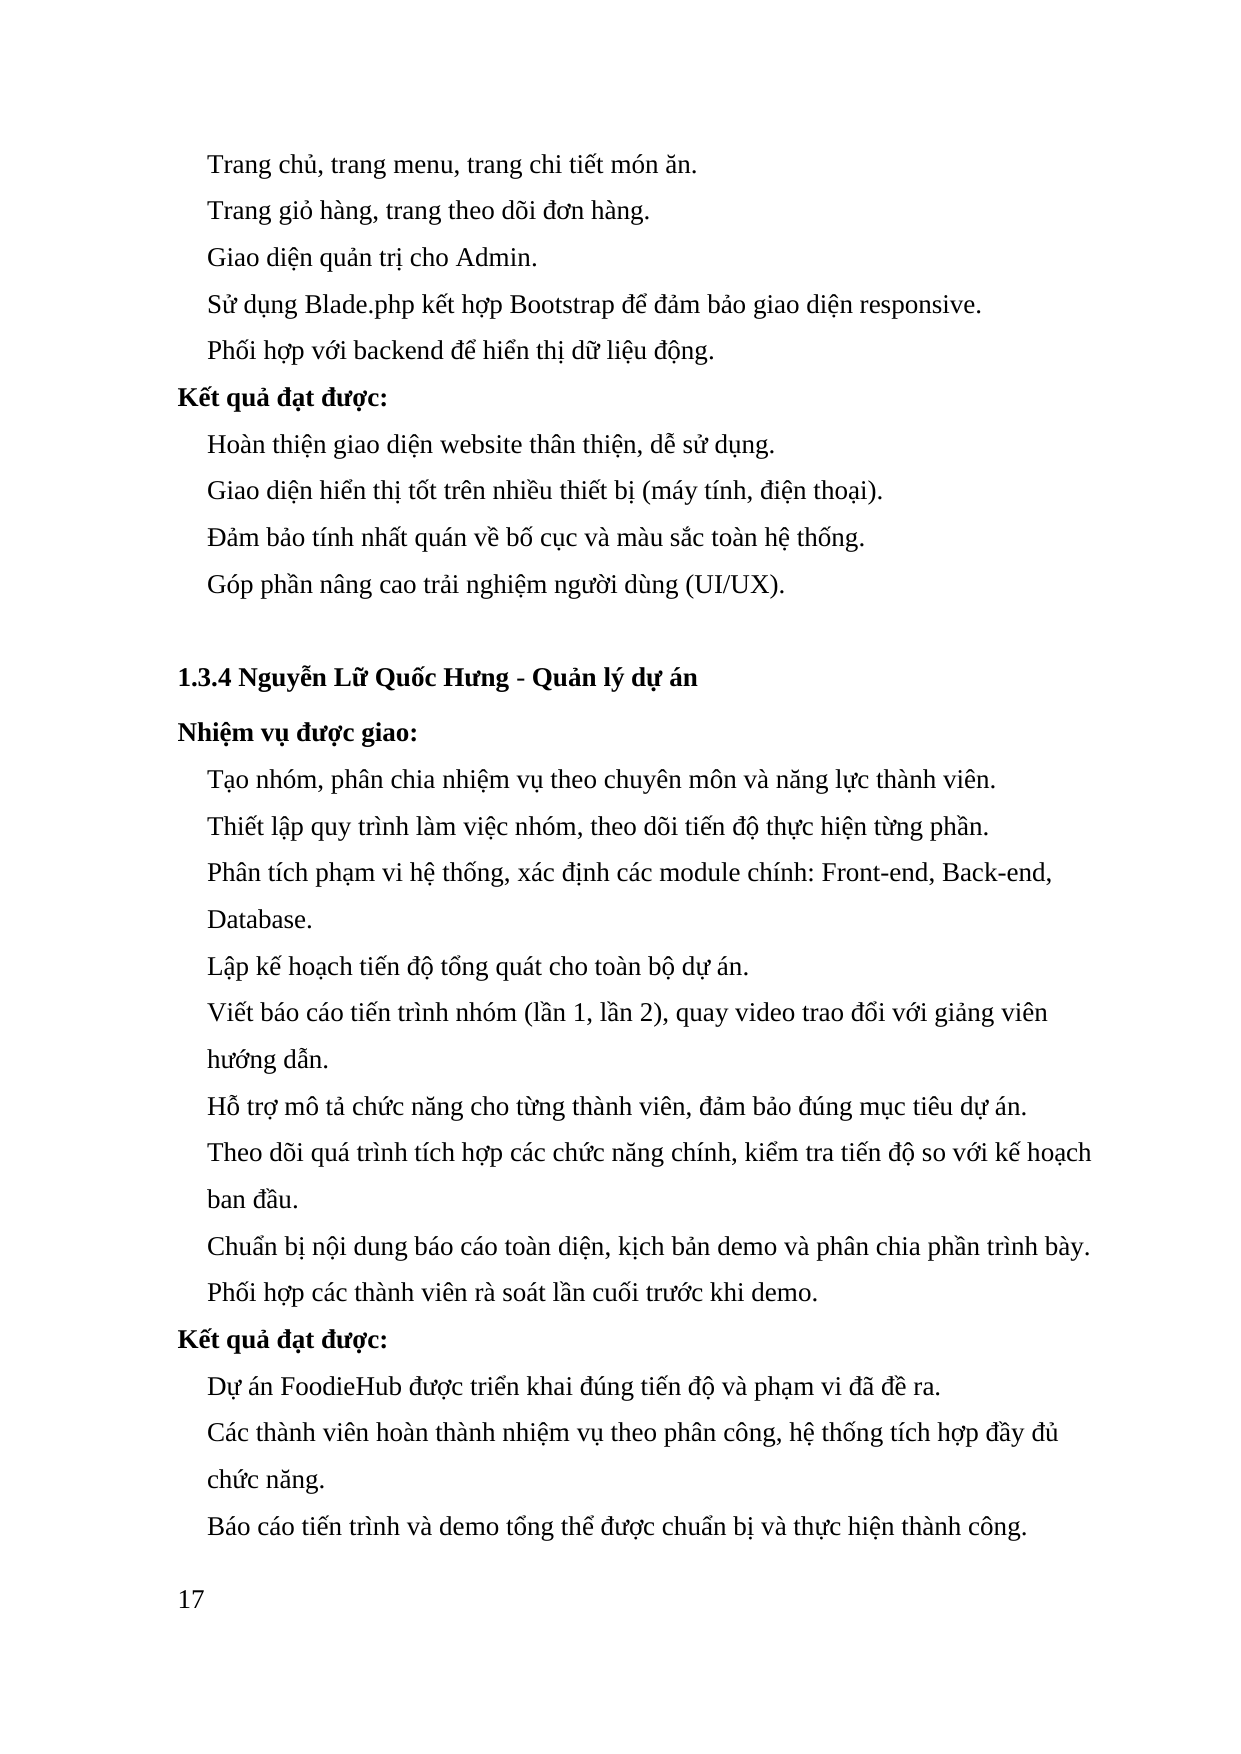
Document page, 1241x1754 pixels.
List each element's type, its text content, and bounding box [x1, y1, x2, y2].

text Chuẩn bị nội dung báo cáo toàn diện, kịch bản demo và phân chia phần trình bày. [207, 1230, 1092, 1261]
text Trang giỏ hàng, trang theo dõi đơn hàng. [207, 194, 1092, 226]
text Các thành viên hoàn thành nhiệm vụ theo phân công, hệ thống tích hợp đầy đủ chức năng. [207, 1417, 1092, 1494]
text Giao diện quản trị cho Admin. [207, 241, 1092, 272]
text Phối hợp các thành viên rà soát lần cuối trước khi demo. [207, 1277, 1092, 1308]
text Góp phần nâng cao trải nghiệm người dùng (UI/UX). [207, 568, 1092, 599]
text Thiết lập quy trình làm việc nhóm, theo dõi tiến độ thực hiện từng phần. [207, 810, 1092, 841]
text Phối hợp với backend để hiển thị dữ liệu động. [207, 334, 1092, 366]
text Nhiệm vụ được giao: [177, 717, 1092, 748]
text Tạo nhóm, phân chia nhiệm vụ theo chuyên môn và năng lực thành viên. [207, 763, 1092, 794]
text Sử dụng Blade.php kết hợp Bootstrap để đảm bảo giao diện responsive. [207, 288, 1092, 319]
text Lập kế hoạch tiến độ tổng quát cho toàn bộ dự án. [207, 950, 1092, 981]
text Giao diện hiển thị tốt trên nhiều thiết bị (máy tính, điện thoại). [207, 474, 1092, 506]
text Đảm bảo tính nhất quán về bố cục và màu sắc toàn hệ thống. [207, 521, 1092, 552]
text Dự án FoodieHub được triển khai đúng tiến độ và phạm vi đã đề ra. [207, 1370, 1092, 1401]
text 1.3.4 Nguyễn Lữ Quốc Hưng - Quản lý dự án [177, 661, 1092, 692]
text Báo cáo tiến trình và demo tổng thể được chuẩn bị và thực hiện thành công. [207, 1510, 1092, 1541]
text Hoàn thiện giao diện website thân thiện, dễ sử dụng. [207, 428, 1092, 459]
text Phân tích phạm vi hệ thống, xác định các module chính: Front-end, Back-end, Database. [207, 857, 1092, 934]
text Theo dõi quá trình tích hợp các chức năng chính, kiểm tra tiến độ so với kế hoạch ban đầu. [207, 1137, 1092, 1214]
text Hỗ trợ mô tả chức năng cho từng thành viên, đảm bảo đúng mục tiêu dự án. [207, 1090, 1092, 1121]
text Kết quả đạt được: [177, 1323, 1092, 1354]
text Trang chủ, trang menu, trang chi tiết món ăn. [207, 148, 1092, 179]
text Viết báo cáo tiến trình nhóm (lần 1, lần 2), quay video trao đổi với giảng viên hướng dẫn. [207, 997, 1092, 1074]
text Kết quả đạt được: [177, 381, 1092, 412]
